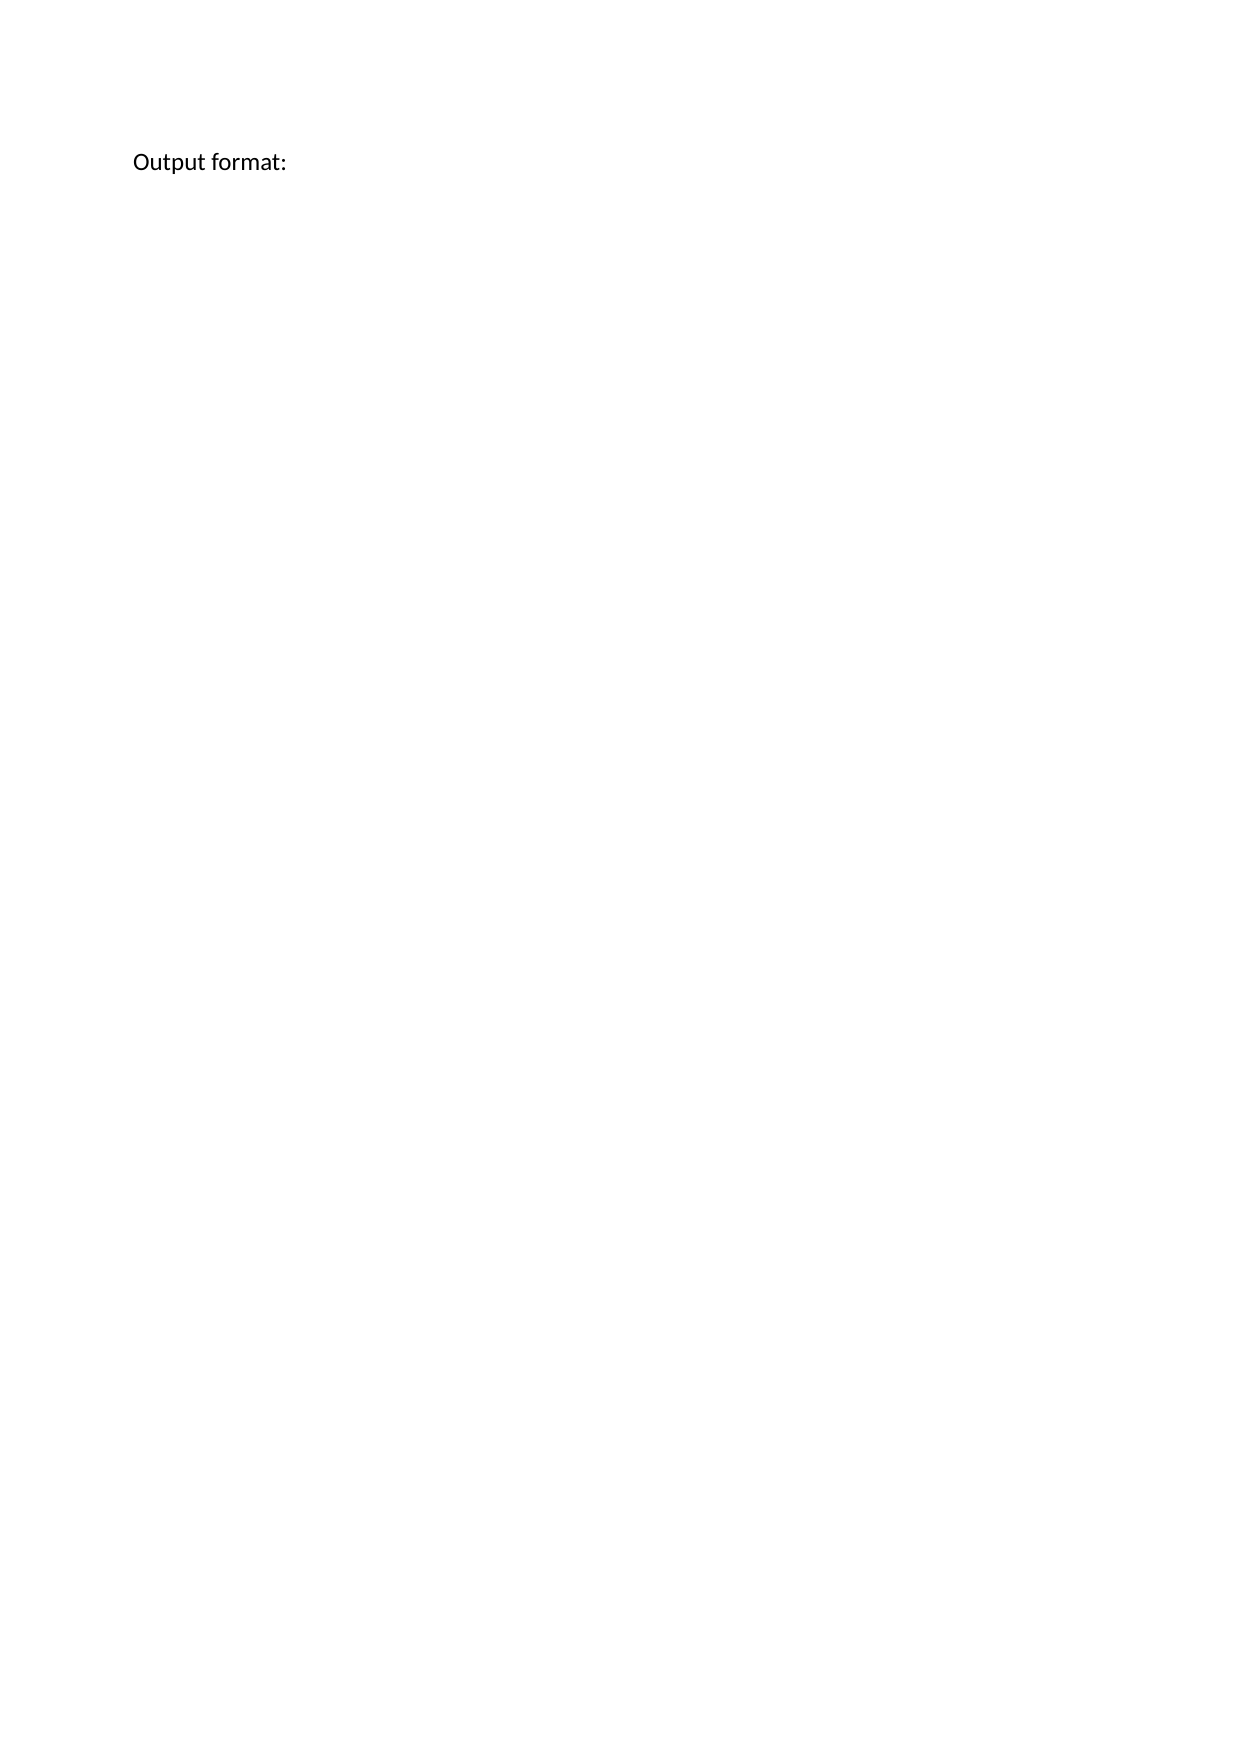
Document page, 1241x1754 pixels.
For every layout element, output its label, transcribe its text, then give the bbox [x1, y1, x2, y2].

text Output format: [133, 146, 1166, 176]
